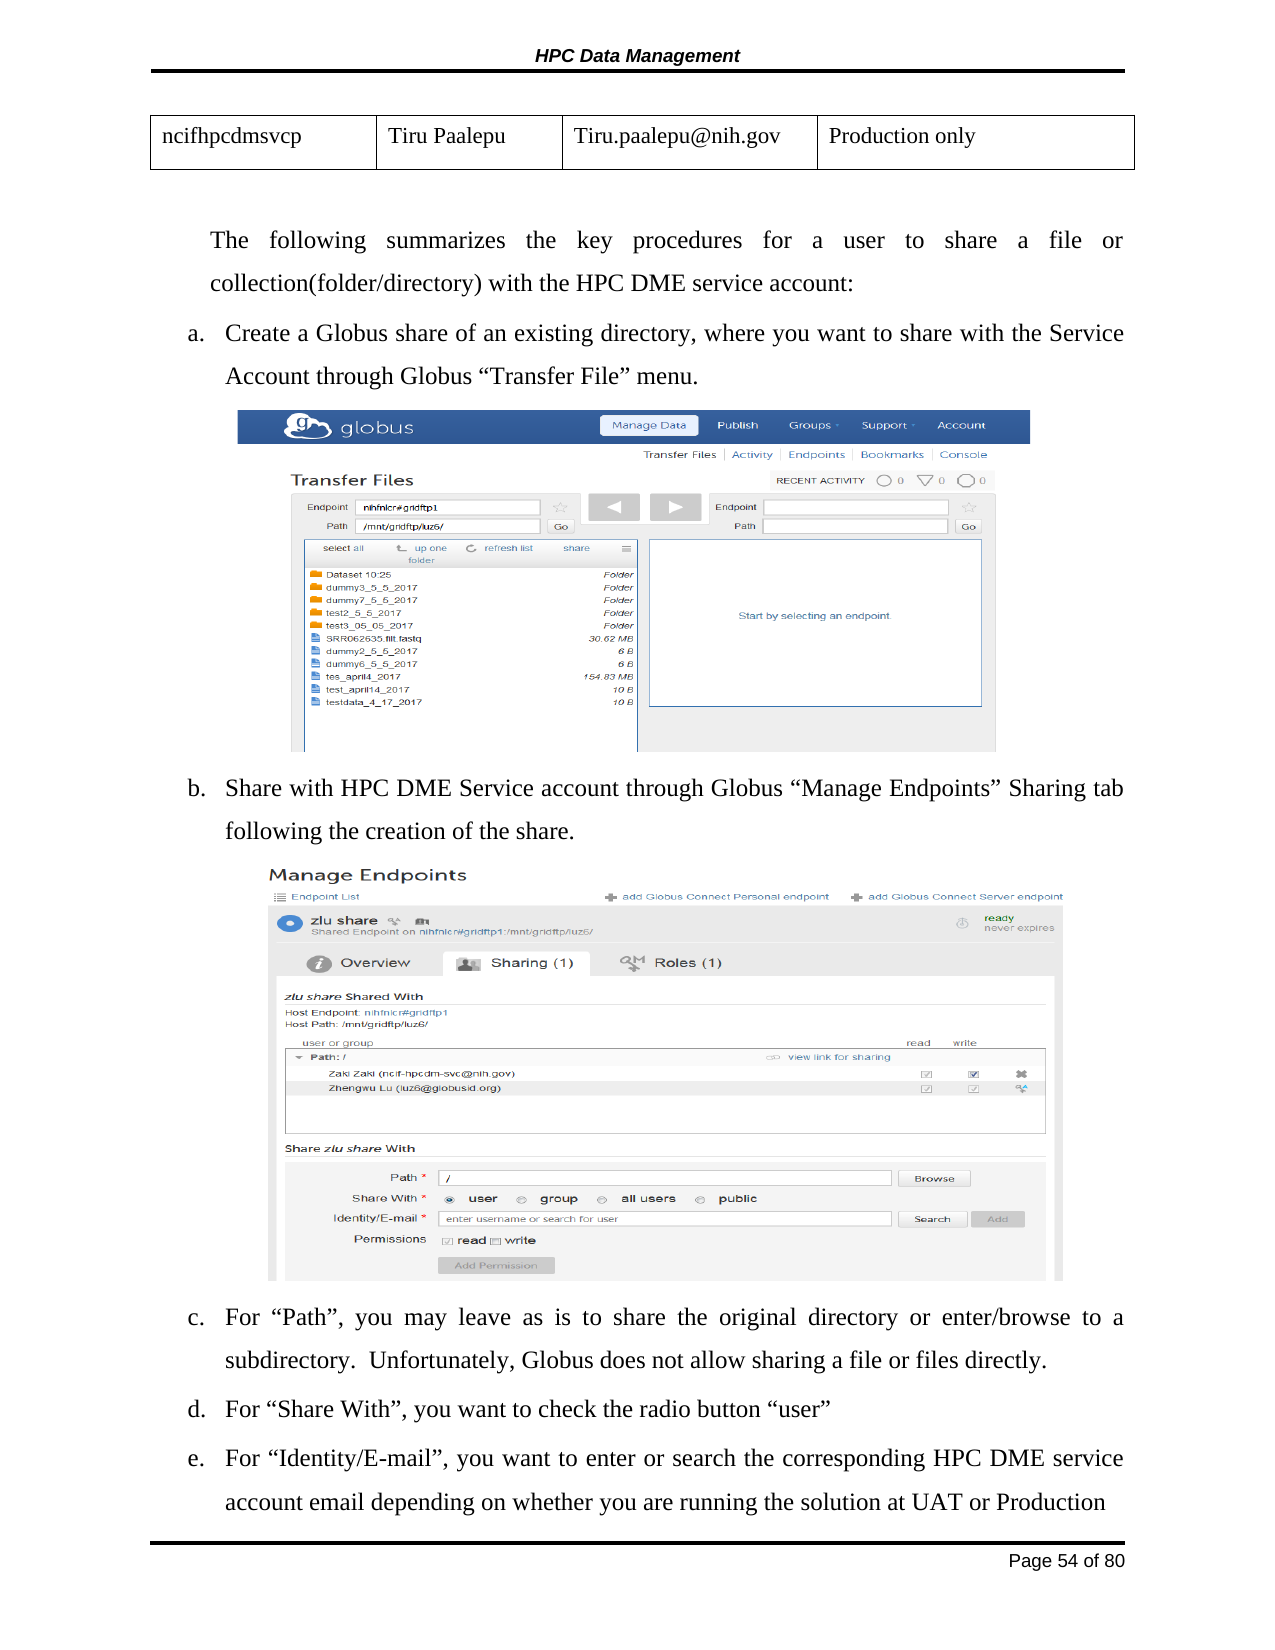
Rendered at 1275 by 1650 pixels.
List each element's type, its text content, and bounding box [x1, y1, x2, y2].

list For “Share With”, you want to check the radio button “user” [187, 1394, 1125, 1423]
table_cell Tiru.paalepu@nih.gov [563, 116, 817, 169]
table_cell Tiru Paalepu [377, 116, 562, 169]
text The following summarizes the key procedures for a user to share a file or collection(folder/directory) with the HPC DME service account: [210, 225, 1125, 297]
picture [237, 410, 1031, 752]
list Share with HPC DME Service account through Globus “Manage Endpoints” Sharing tab following the creation of the share. [187, 773, 1125, 844]
table_cell Production only [818, 116, 1134, 169]
list For “Identity/E-mail”, you want to enter or search the corresponding HPC DME service account email depending on whether you are running the solution at UAT or Production [187, 1443, 1125, 1515]
list Create a Globus share of an existing directory, where you want to share with the Service Account through Globus “Transfer File” menu. [187, 318, 1125, 390]
table_cell ncifhpcdmsvcp [151, 116, 376, 169]
list For “Path”, you may leave as is to share the original directory or enter/browse to a subdirectory. Unfortunately, Globus does not allow sharing a file or files directly. [187, 1302, 1125, 1373]
picture [243, 865, 1079, 1281]
